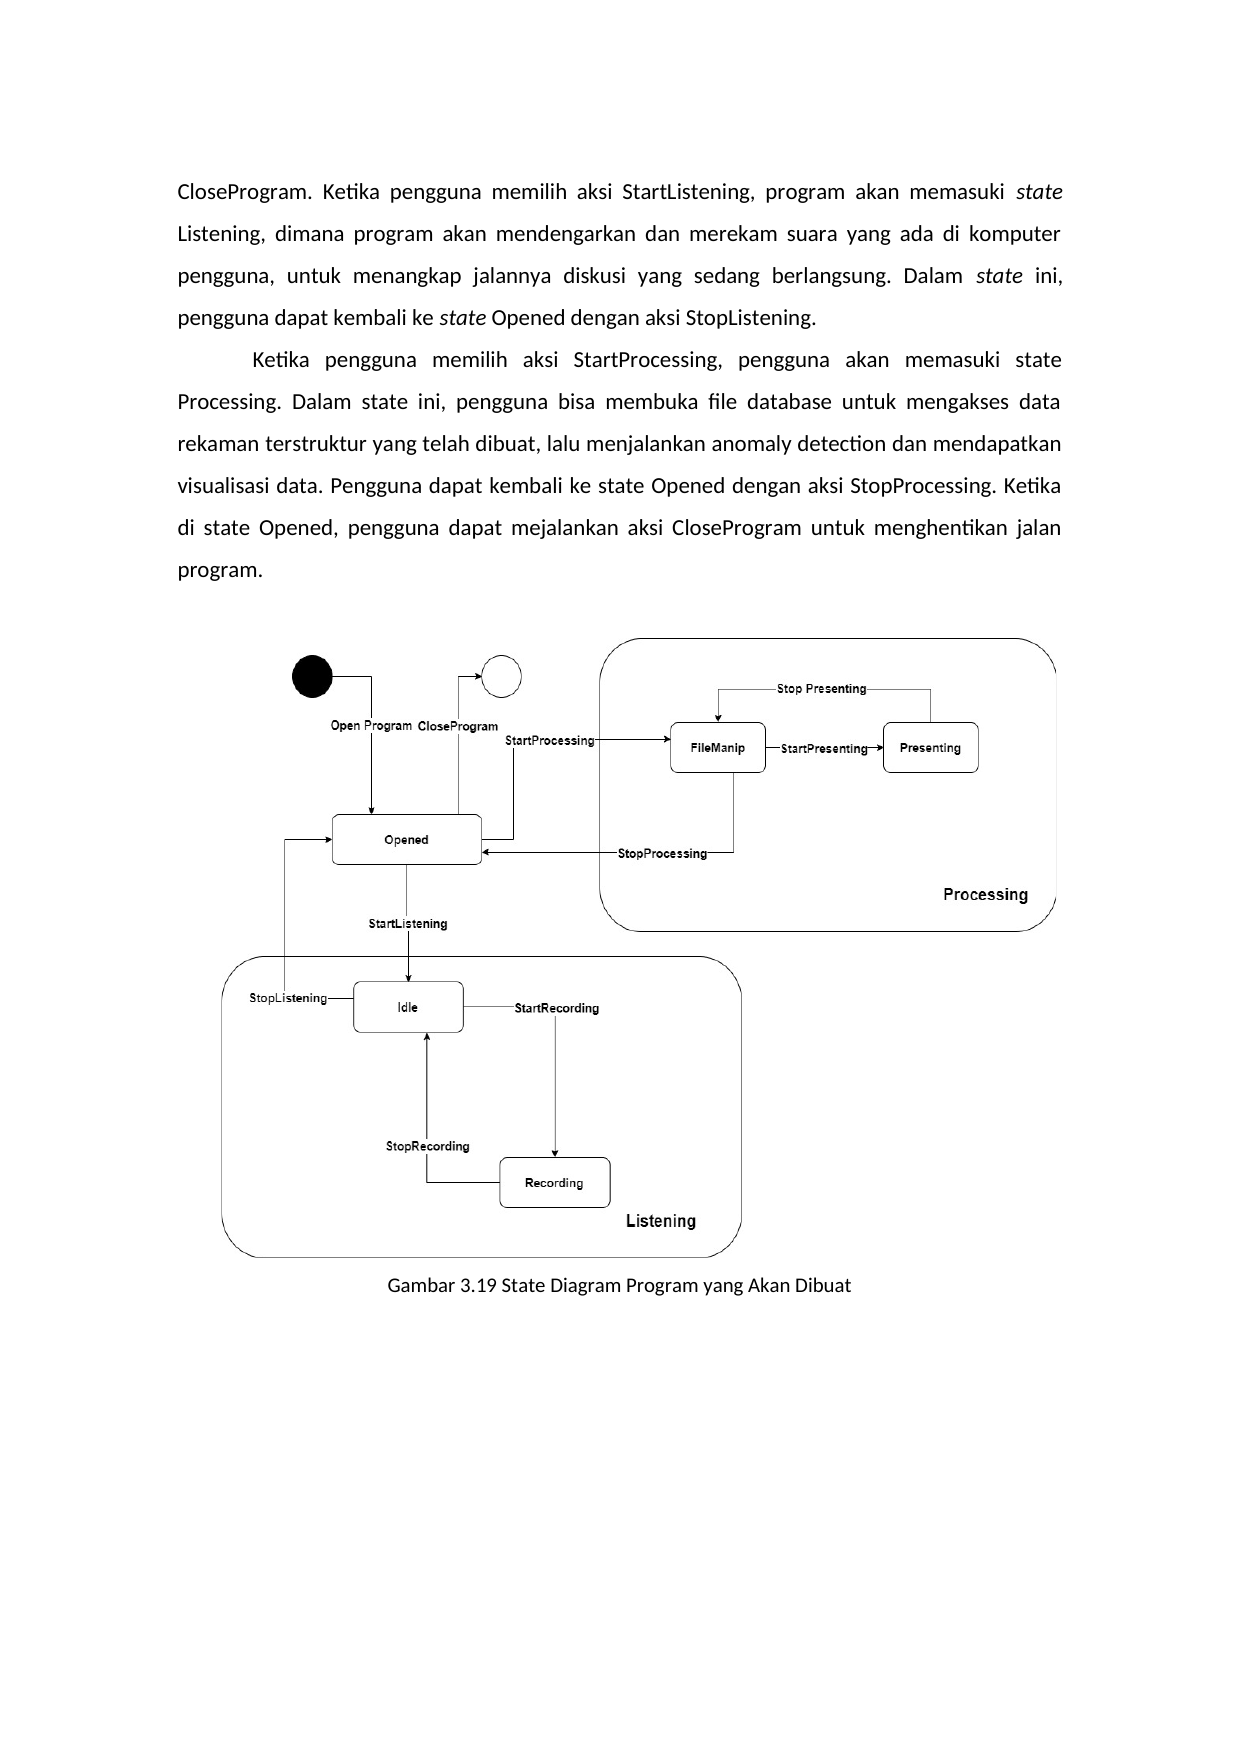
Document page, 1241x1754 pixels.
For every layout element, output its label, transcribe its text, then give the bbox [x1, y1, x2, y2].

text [177, 177, 1063, 331]
picture [221, 638, 1057, 1258]
text Ketika pengguna memilih aksi StartProcessing, pengguna akan memasuki state Processing. Dalam state ini, pengguna bisa membuka file database untuk mengakses data rekaman terstruktur yang telah dibuat, lalu menjalankan anomaly detection dan mendapatkan visualisasi data. Pengguna dapat kembali ke state Opened dengan aksi StopProcessing. Ketika di state Opened, pengguna dapat mejalankan aksi CloseProgram untuk menghentikan jalan program. [177, 345, 1063, 583]
